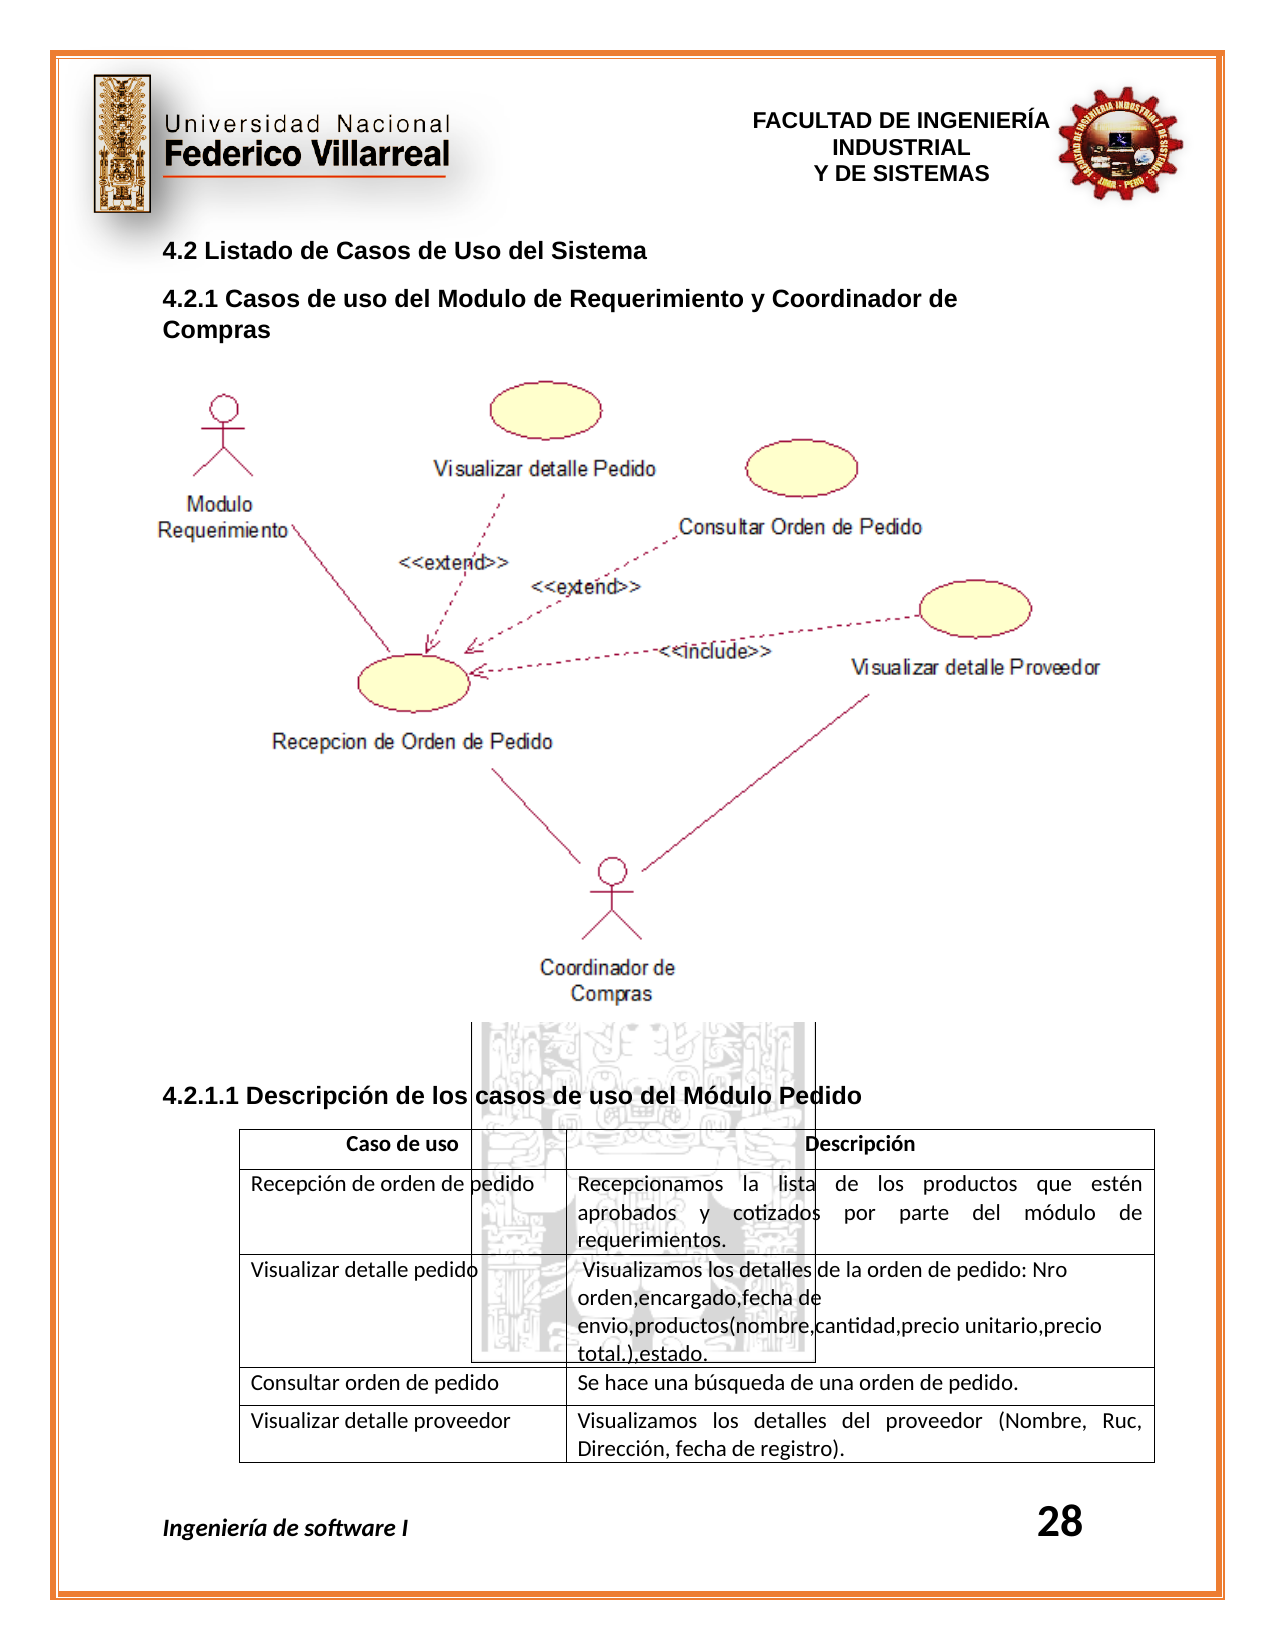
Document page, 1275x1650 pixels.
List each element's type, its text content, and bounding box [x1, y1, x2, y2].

picture [1057, 83, 1186, 204]
table_cell Recepcionamos la lista de los productos que estén aprobados y cotizados por parte del módulo de requerimientos. [567, 1170, 1154, 1254]
table_cell Visualizamos los detalles del proveedor (Nombre, Ruc, Dirección, fecha de registro). [567, 1406, 1154, 1462]
table_cell Visualizar detalle proveedor [240, 1406, 566, 1462]
table_header Descripción [567, 1130, 1154, 1168]
text 4.2.1 Casos de uso del Modulo de Requerimiento y Coordinador de Compras [162, 284, 1063, 344]
table_cell Visualizamos los detalles de la orden de pedido: Nro orden,encargado,fecha de envio,productos(nombre,cantidad,precio unitario,precio total.),estado. [567, 1255, 1154, 1367]
text 4.2.1.1 Descripción de los casos de uso del Módulo Pedido [162, 1022, 1063, 1109]
table_cell Consultar orden de pedido [240, 1368, 566, 1405]
text 4.2 Listado de Casos de Uso del Sistema [162, 236, 1063, 265]
table_cell Recepción de orden de pedido [240, 1170, 566, 1254]
table_cell Visualizar detalle pedido [240, 1255, 566, 1367]
picture [93, 74, 449, 213]
table_header Caso de uso [240, 1130, 566, 1168]
table_cell Se hace una búsqueda de una orden de pedido. [567, 1368, 1154, 1405]
picture [143, 360, 1130, 1022]
